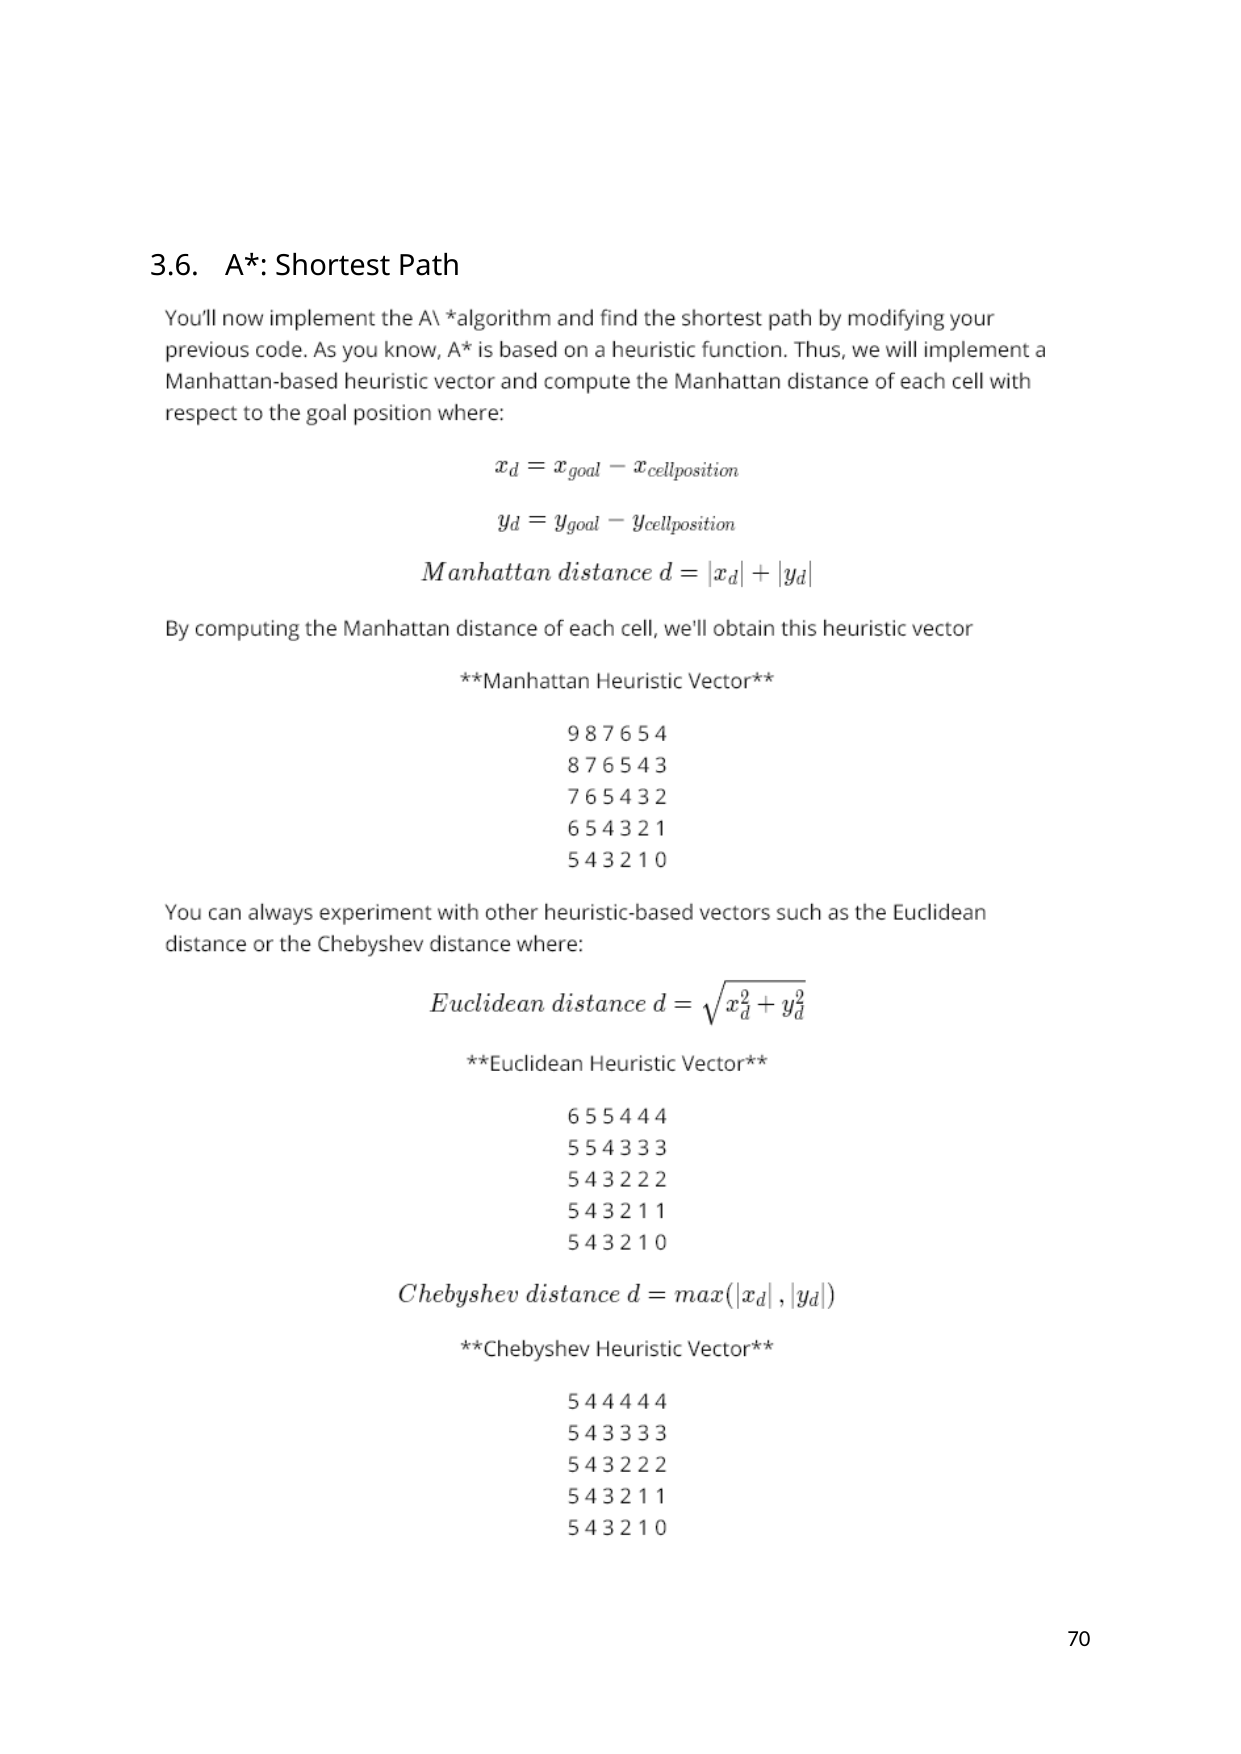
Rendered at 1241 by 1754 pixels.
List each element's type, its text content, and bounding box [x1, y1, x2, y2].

subtitle A*: Shortest Path [150, 244, 1090, 283]
picture [150, 295, 1091, 1564]
